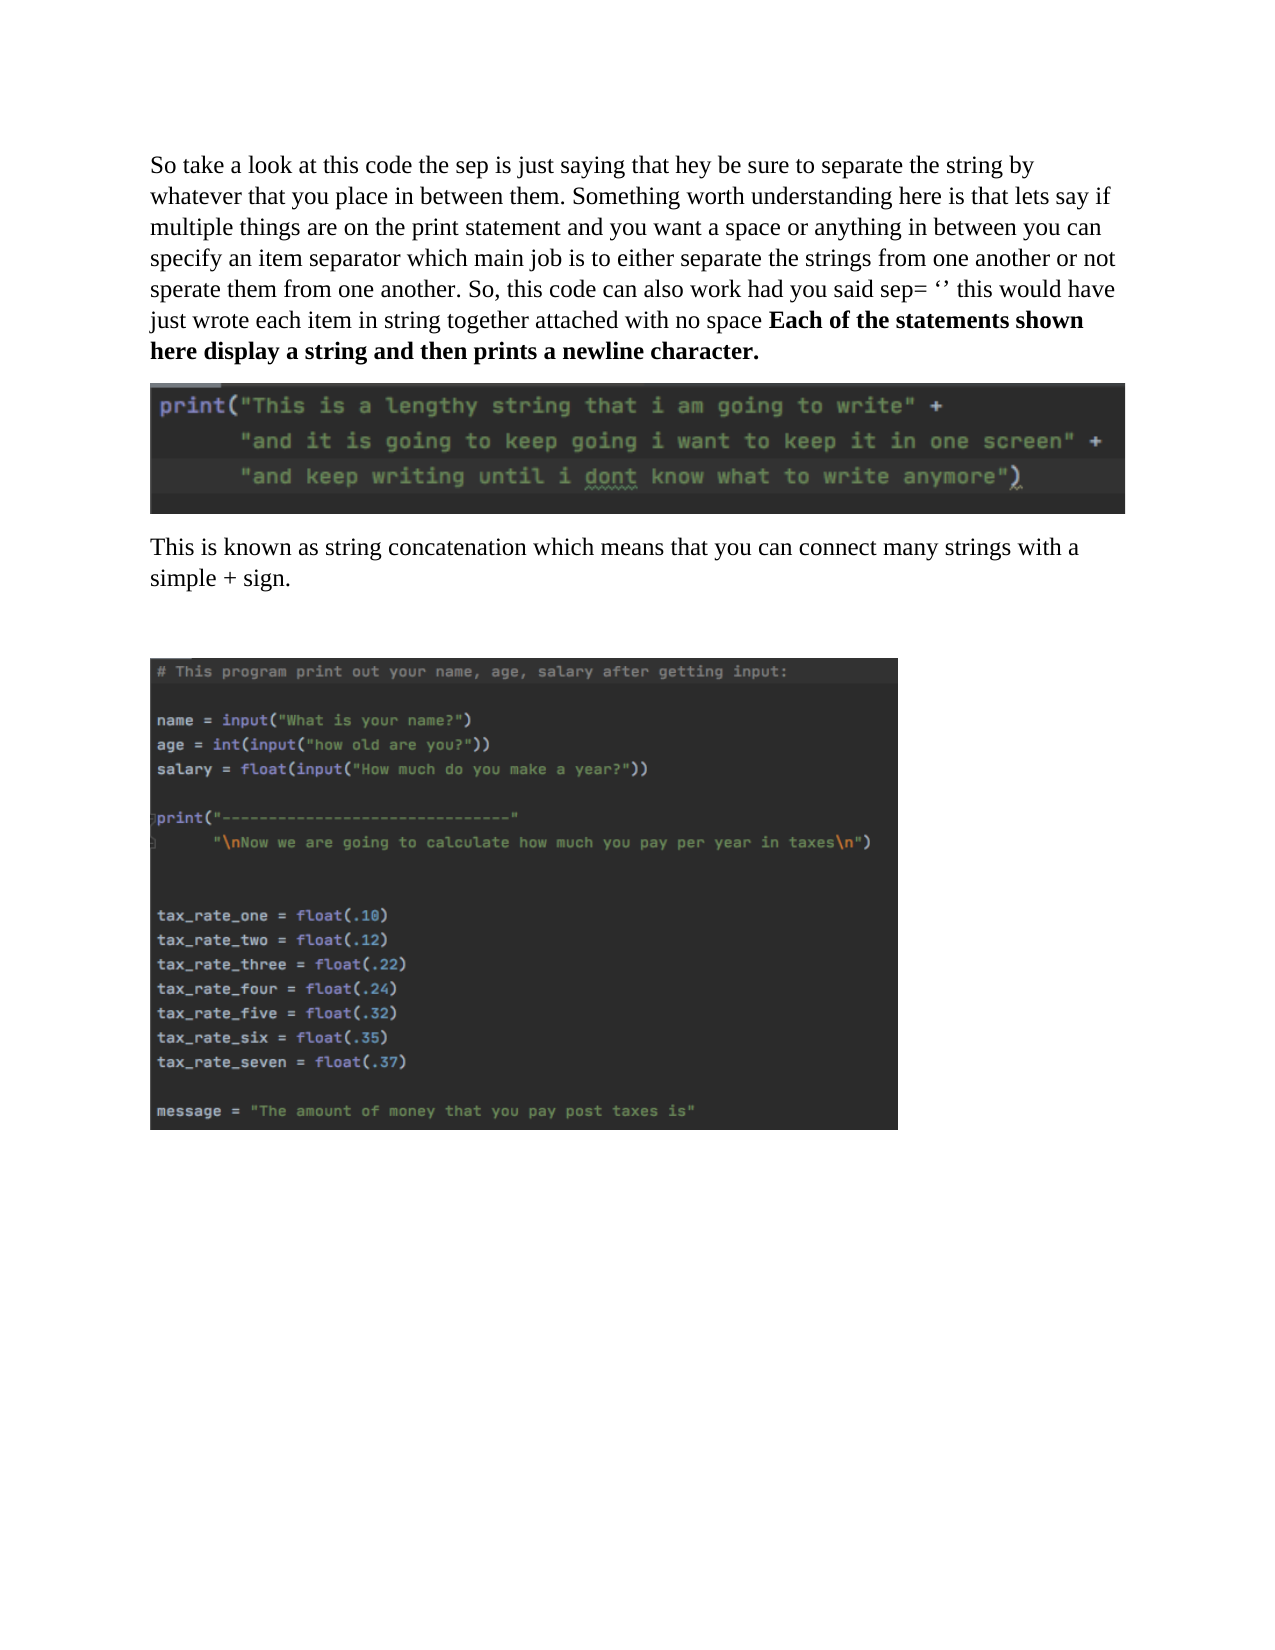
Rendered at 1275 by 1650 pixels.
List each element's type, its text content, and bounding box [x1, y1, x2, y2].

text This is known as string concatenation which means that you can connect many strings with a simple + sign. [150, 532, 1125, 592]
picture [150, 658, 898, 1130]
text So take a look at this code the sep is just saying that hey be sure to separate the string by whatever that you place in between them. Something worth understanding here is that lets say if multiple things are on the print statement and you want a space or anything in between you can specify an item separator which main job is to either separate the strings from one another or not sperate them from one another. So, this code can also work had you said sep= ‘’ this would have just wrote each item in string together attached with no space Each of the statements shown here display a string and then prints a newline character. [150, 150, 1125, 365]
picture [150, 383, 1125, 514]
